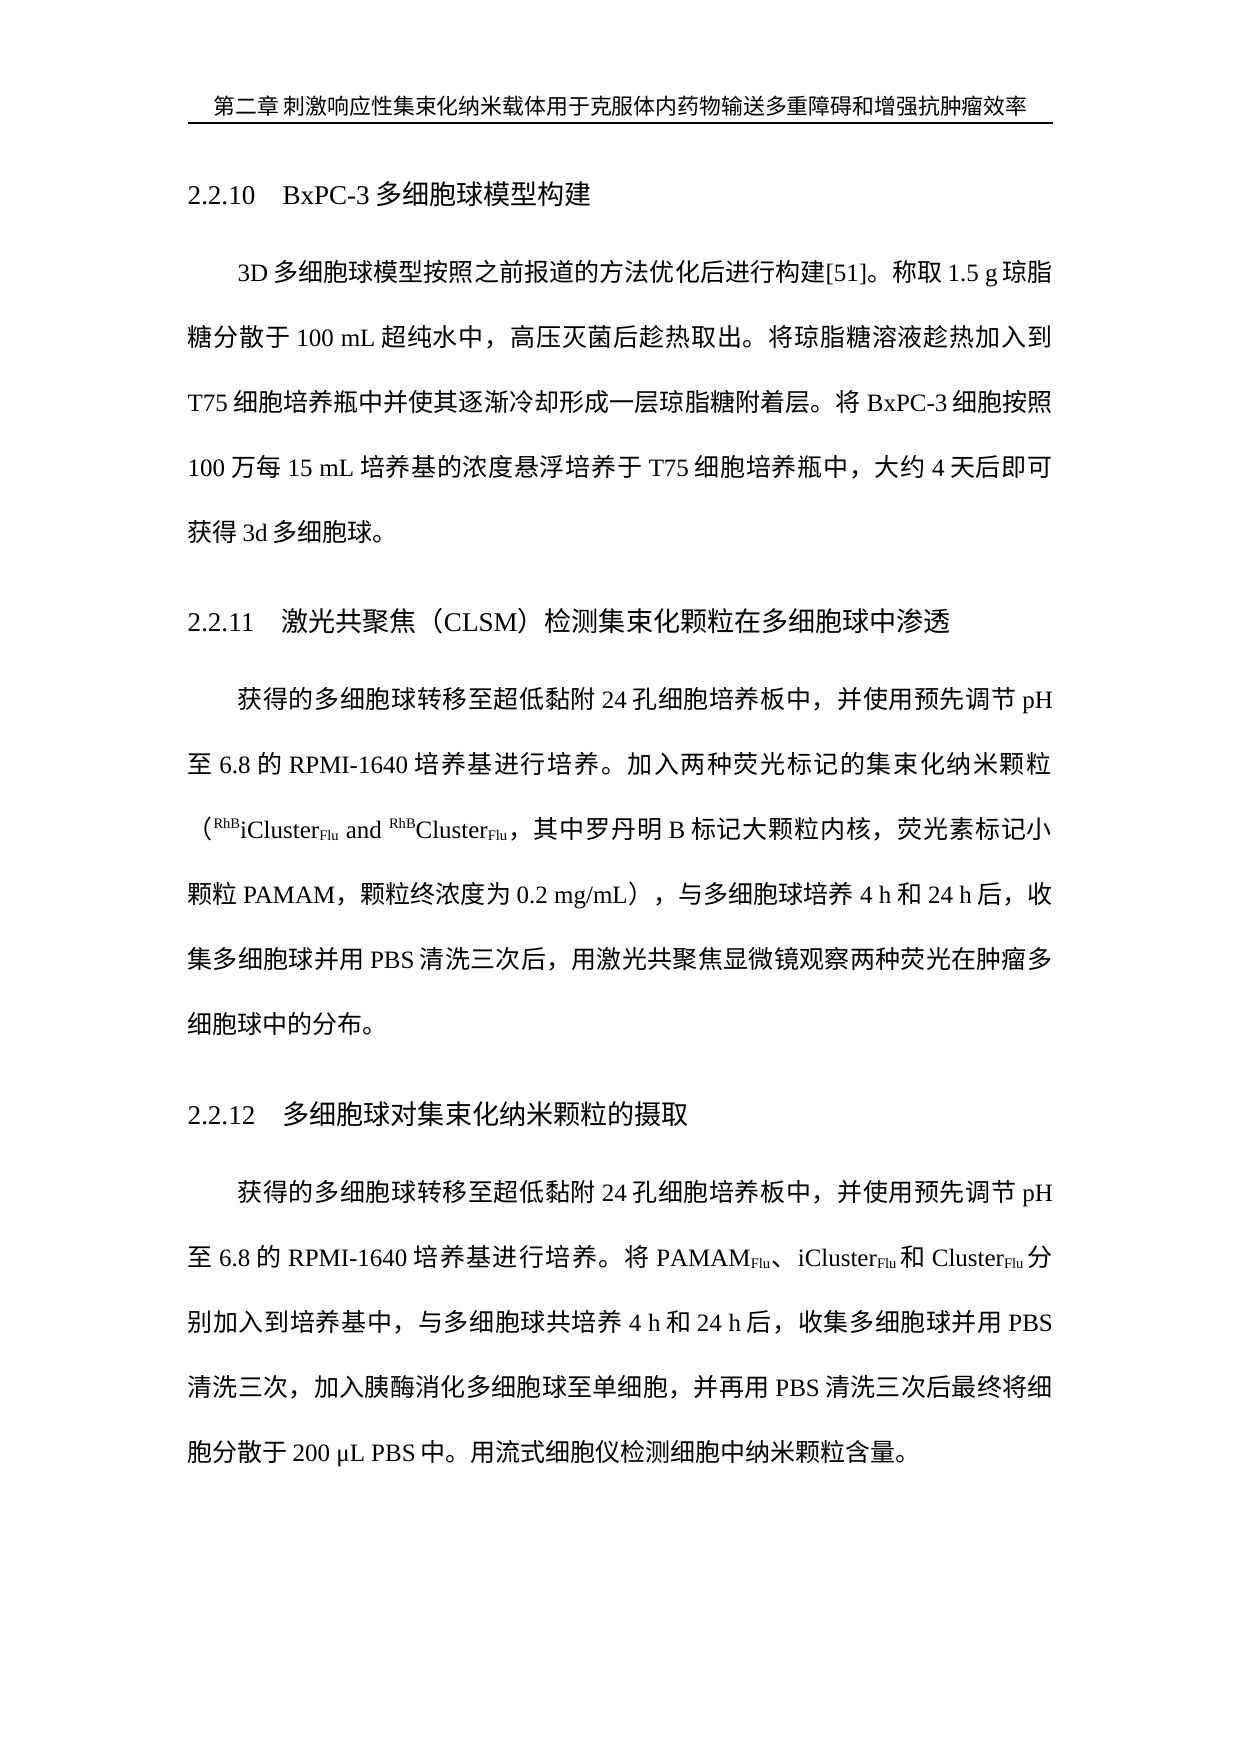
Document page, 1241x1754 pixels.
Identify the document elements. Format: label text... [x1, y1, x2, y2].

subtitle 2.2.10 BxPC-3多细胞球模型构建 [187, 160, 1053, 225]
subtitle 2.2.12 多细胞球对集束化纳米颗粒的摄取 [187, 1080, 1053, 1145]
subtitle 2.2.11 激光共聚焦（CLSM）检测集束化颗粒在多细胞球中渗透 [187, 588, 1053, 653]
text 获得的多细胞球转移至超低黏附24孔细胞培养板中，并使用预先调节pH 至6.8的RPMI-1640培养基进行培养。将PAMAMFlu、iClusterFlu和ClusterFlu分别加入到培养基中，与多细胞球共培养4 h和24 h后，收集多细胞球并用PBS清洗三次，加入胰酶消化多细胞球至单细胞，并再用PBS清洗三次后最终将细胞分散于200 μL PBS中。用流式细胞仪检测细胞中纳米颗粒含量。 [187, 1158, 1053, 1483]
list 获得的多细胞球转移至超低黏附24孔细胞培养板中，并使用预先调节pH 至6.8的RPMI-1640培养基进行培养。加入两种荧光标记的集束化纳米颗粒（RhBiClusterFlu and RhBClusterFlu，其中罗丹明B标记大颗粒内核，荧光素标记小颗粒PAMAM，颗粒终浓度为0.2 mg/mL），与多细胞球培养4 h 和24 h后，收集多细胞球并用PBS清洗三次后，用激光共聚焦显微镜观察两种荧光在肿瘤多细胞球中的分布。 [187, 665, 1053, 1055]
text 3D多细胞球模型按照之前报道的方法优化后进行构建[51]。称取1.5 g琼脂糖分散于100 mL超纯水中，高压灭菌后趁热取出。将琼脂糖溶液趁热加入到T75细胞培养瓶中并使其逐渐冷却形成一层琼脂糖附着层。将BxPC-3细胞按照100万每15 mL培养基的浓度悬浮培养于T75细胞培养瓶中，大约4天后即可获得3d多细胞球。 [187, 238, 1053, 563]
